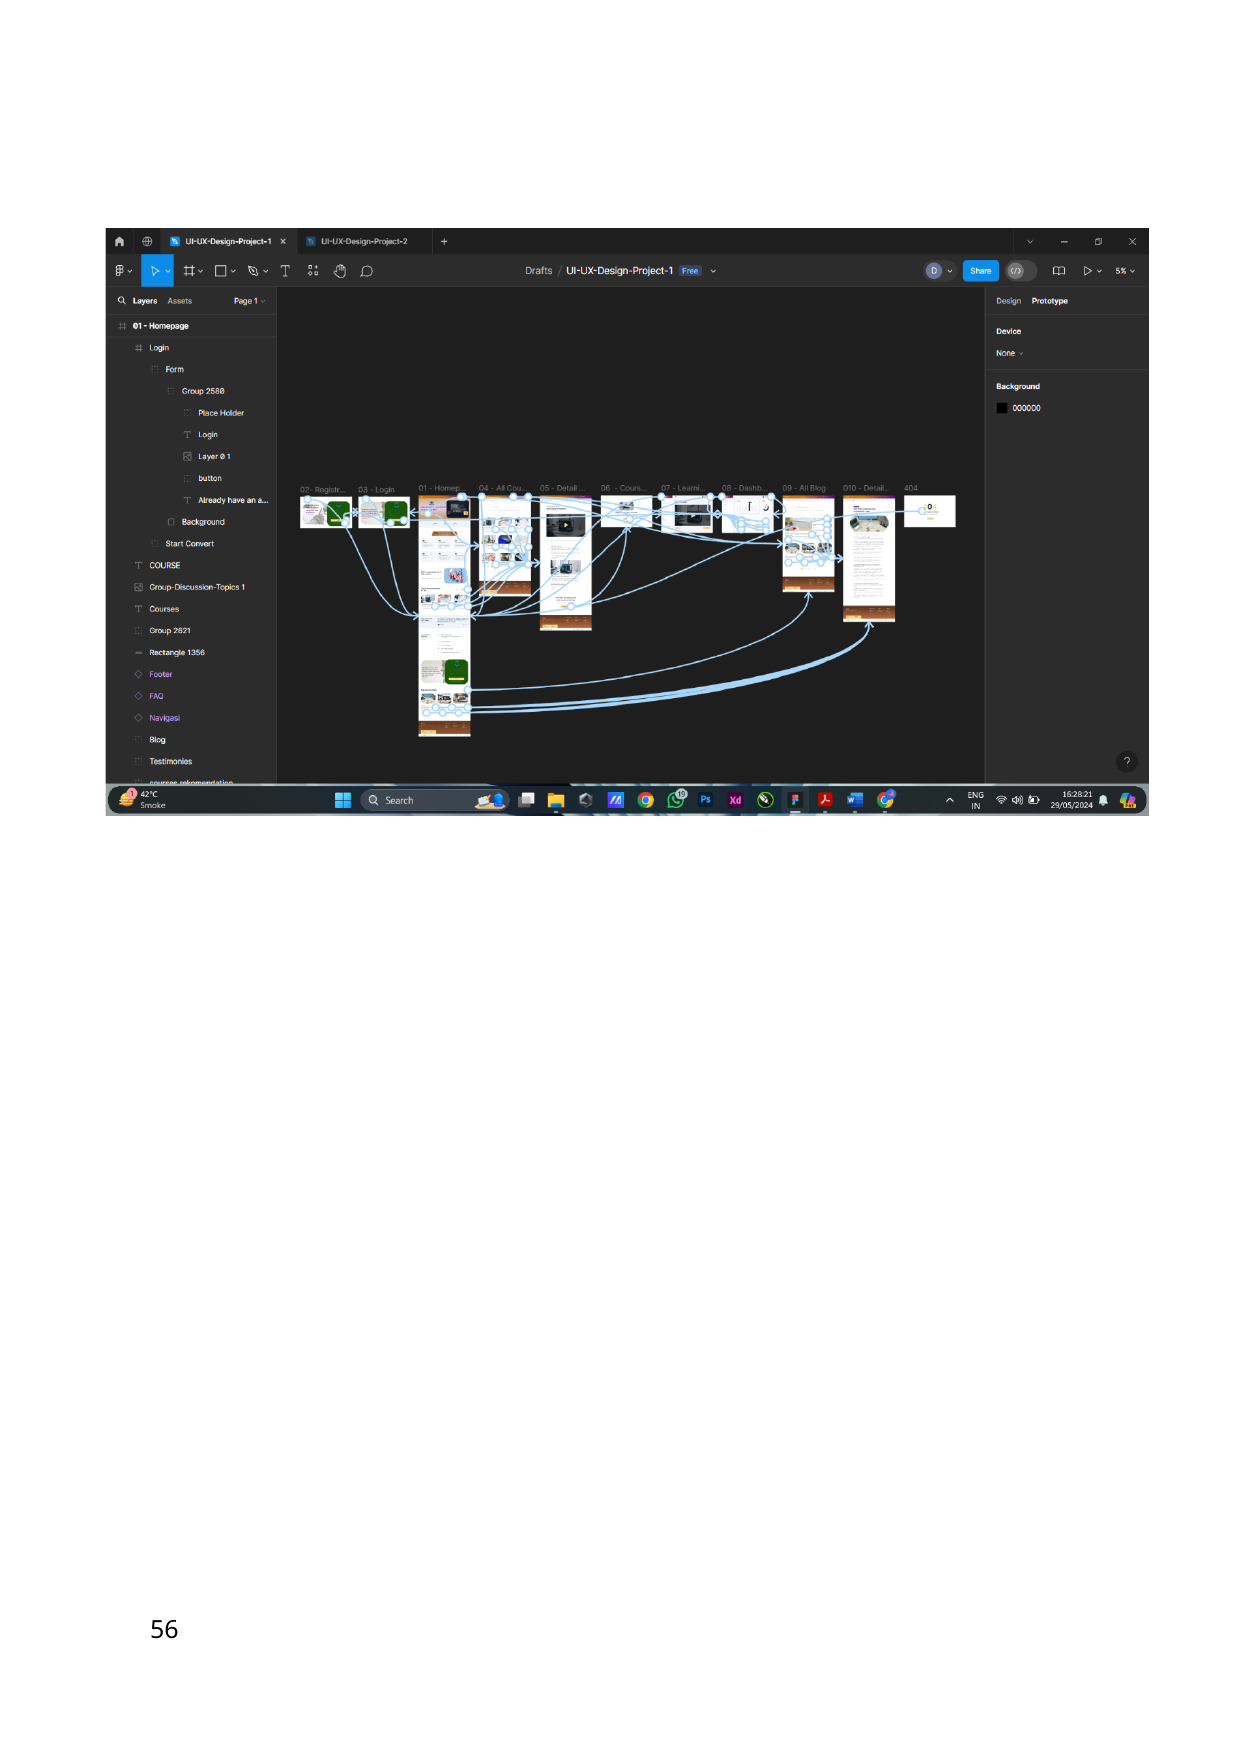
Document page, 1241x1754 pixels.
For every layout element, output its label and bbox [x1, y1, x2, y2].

picture [105, 228, 1149, 816]
